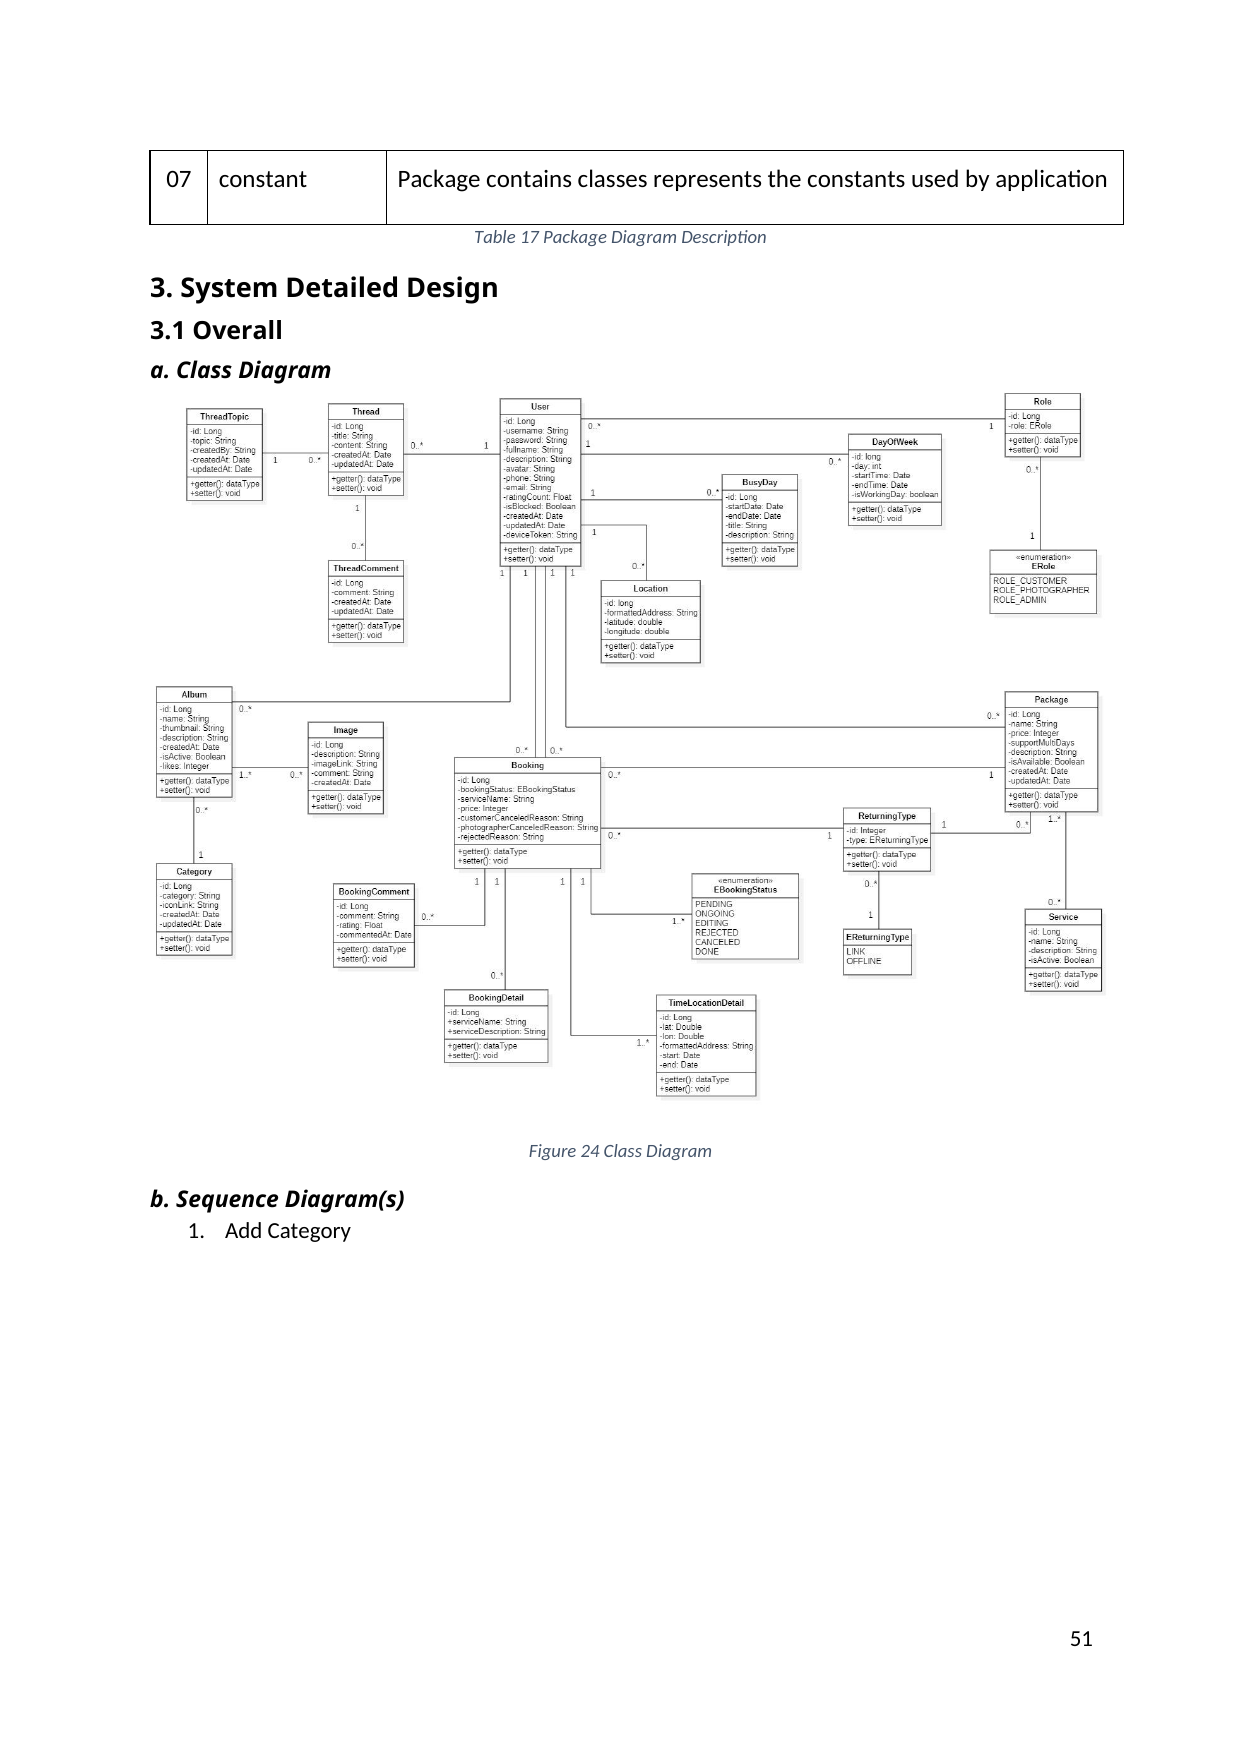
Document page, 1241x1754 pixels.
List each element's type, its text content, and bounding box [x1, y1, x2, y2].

table_cell 07 [151, 151, 207, 224]
subtitle 3. System Detailed Design [150, 269, 1093, 306]
list Add Category [187, 1216, 1093, 1244]
subtitle b. Sequence Diagram(s) [150, 1183, 1093, 1214]
subtitle a. Class Diagram [150, 353, 1093, 385]
table_cell Package contains classes represents the constants used by application [387, 151, 1123, 224]
picture [150, 387, 1125, 1121]
table_cell constant [208, 151, 386, 224]
subtitle 3.1 Overall [150, 313, 1093, 347]
text Figure 24 Class Diagram [150, 1139, 1093, 1162]
